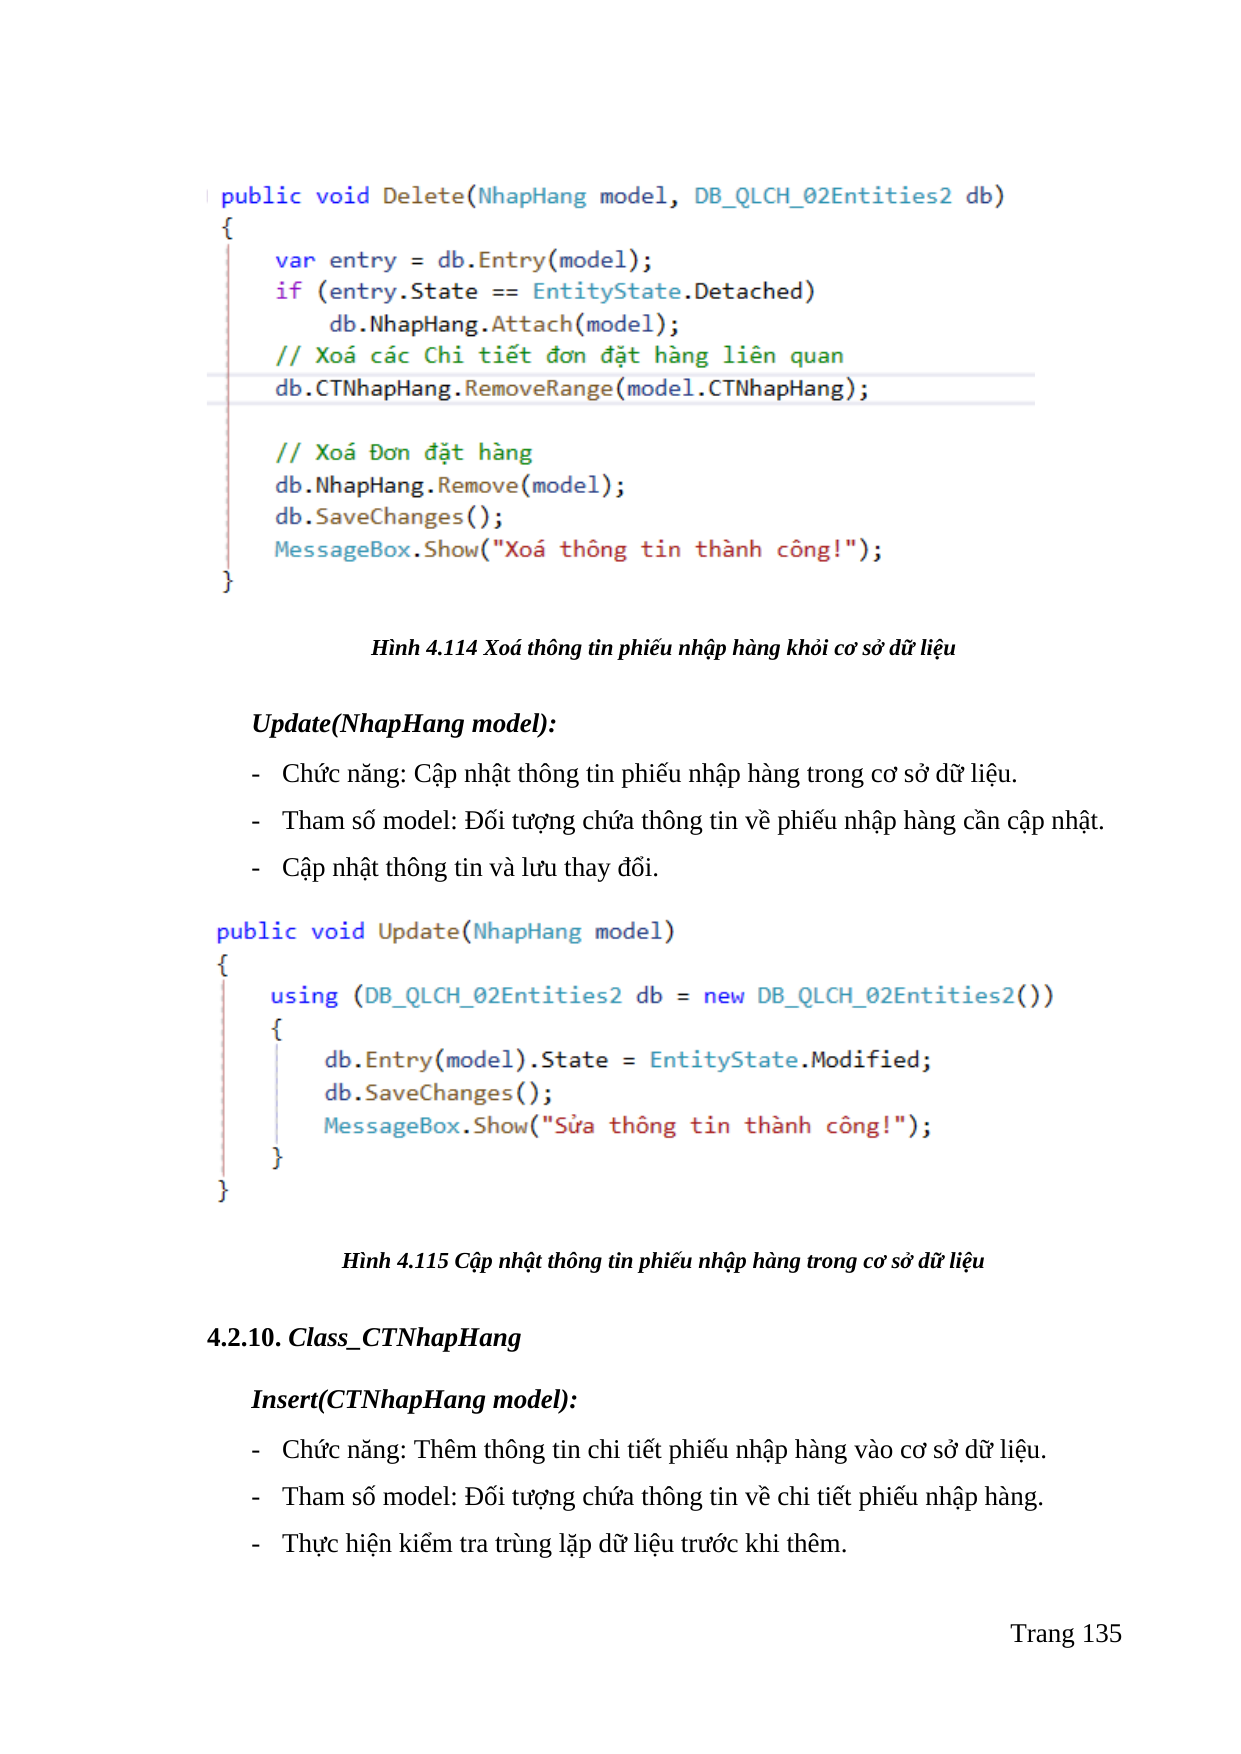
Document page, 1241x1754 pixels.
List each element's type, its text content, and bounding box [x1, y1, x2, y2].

text Update(NhapHang model): [207, 707, 1122, 738]
subtitle Class_CTNhapHang [207, 1321, 1122, 1352]
list Tham số model: Đối tượng chứa thông tin về chi tiết phiếu nhập hàng. [207, 1480, 1122, 1511]
list Thực hiện kiểm tra trùng lặp dữ liệu trước khi thêm. [207, 1527, 1122, 1558]
list Tham số model: Đối tượng chứa thông tin về phiếu nhập hàng cần cập nhật. [207, 804, 1122, 835]
picture [206, 177, 1035, 615]
text Insert(CTNhapHang model): [207, 1383, 1122, 1414]
list Cập nhật thông tin và lưu thay đổi. [207, 851, 1122, 882]
list Chức năng: Thêm thông tin chi tiết phiếu nhập hàng vào cơ sở dữ liệu. [207, 1433, 1122, 1464]
picture [206, 914, 1056, 1229]
list Chức năng: Cập nhật thông tin phiếu nhập hàng trong cơ sở dữ liệu. [207, 757, 1122, 789]
